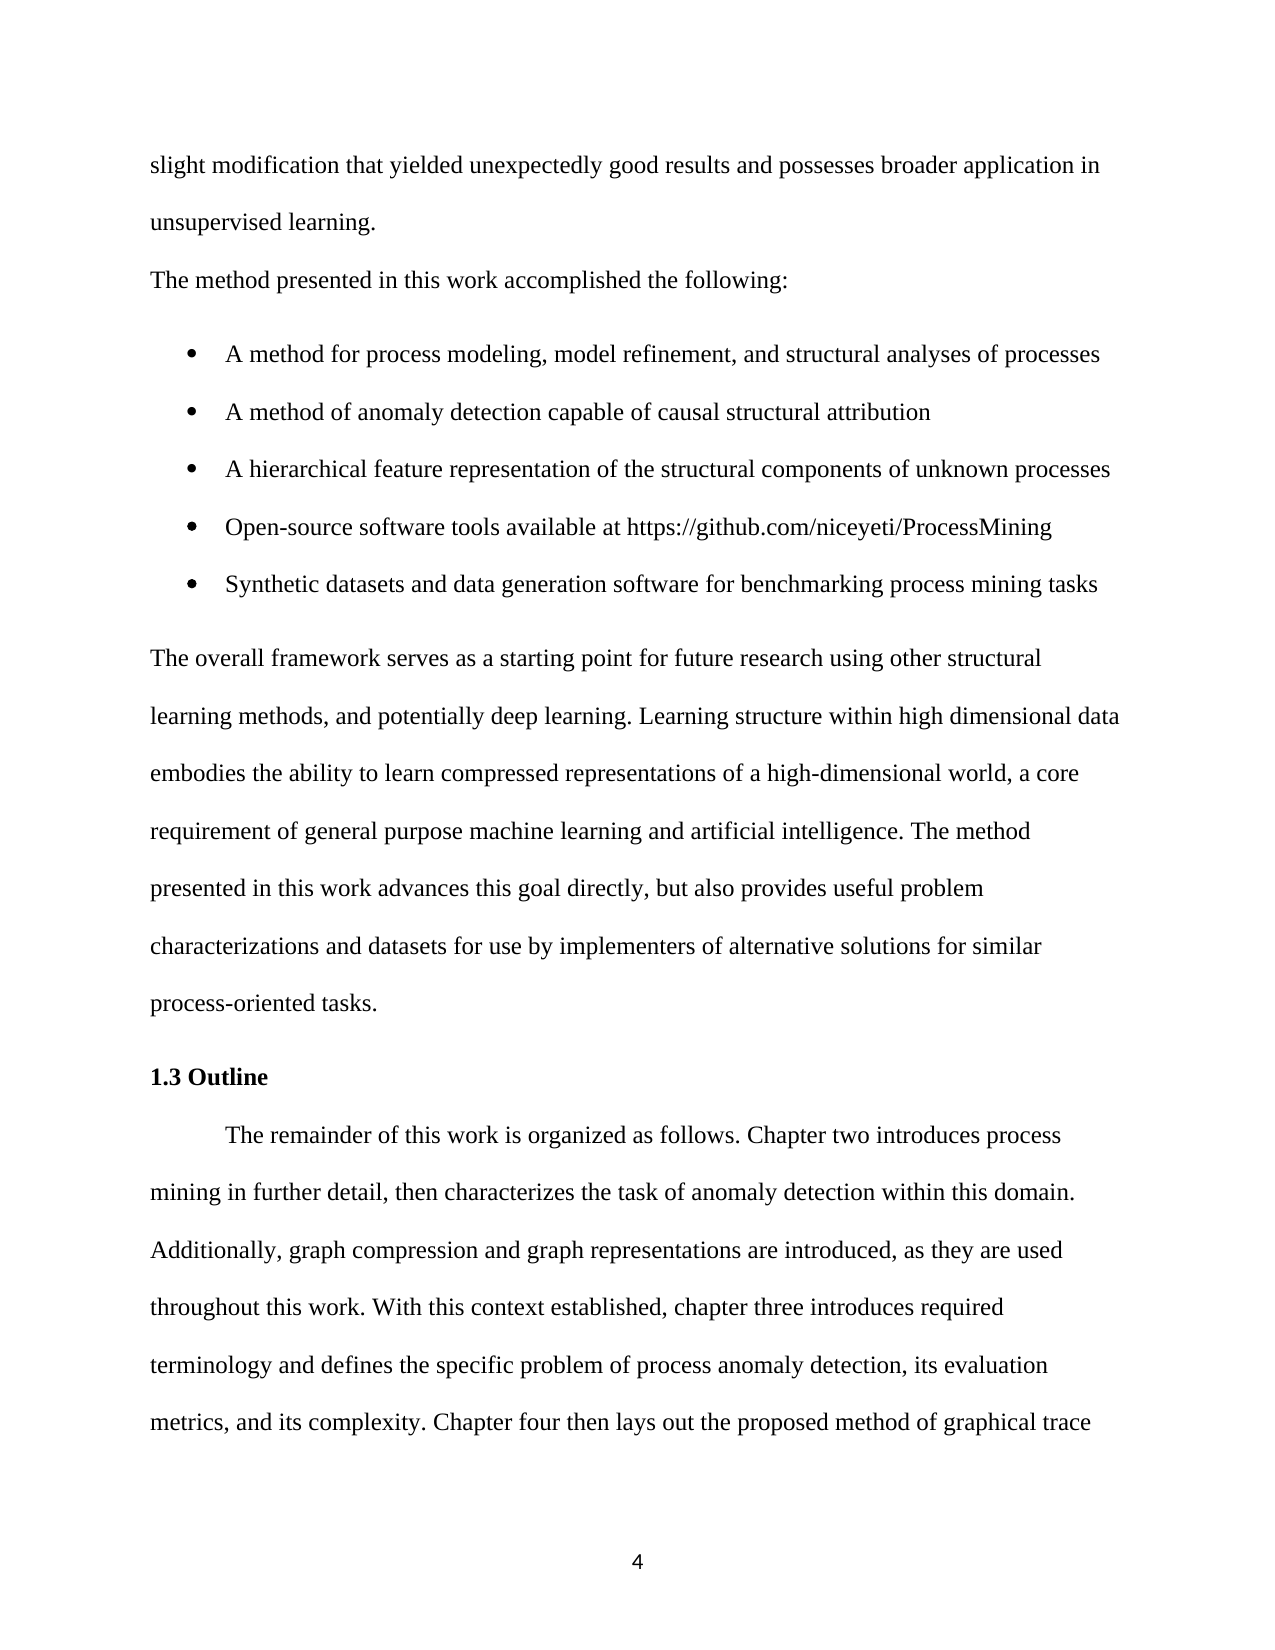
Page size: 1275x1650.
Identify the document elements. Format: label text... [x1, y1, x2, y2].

list A method for process modeling, model refinement, and structural analyses of processes [187, 339, 1125, 368]
list A hierarchical feature representation of the structural components of unknown processes [187, 454, 1125, 483]
list Open-source software tools available at https://github.com/niceyeti/ProcessMining [187, 512, 1125, 540]
list Synthetic datasets and data generation software for benchmarking process mining tasks [187, 569, 1125, 598]
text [150, 150, 1125, 236]
text The overall framework serves as a starting point for future research using other structural learning methods, and potentially deep learning. Learning structure within high dimensional data embodies the ability to learn compressed representations of a high-dimensional world, a core requirement of general purpose machine learning and artificial intelligence. The method presented in this work advances this goal directly, but also provides useful problem characterizations and datasets for use by implementers of alternative solutions for similar process-oriented tasks. [150, 643, 1125, 1017]
list A method of anomaly detection capable of causal structural attribution [187, 397, 1125, 425]
text The method presented in this work accomplished the following: [150, 265, 1125, 294]
subtitle 1.3 Outline [150, 1062, 1125, 1091]
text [150, 1120, 1125, 1436]
